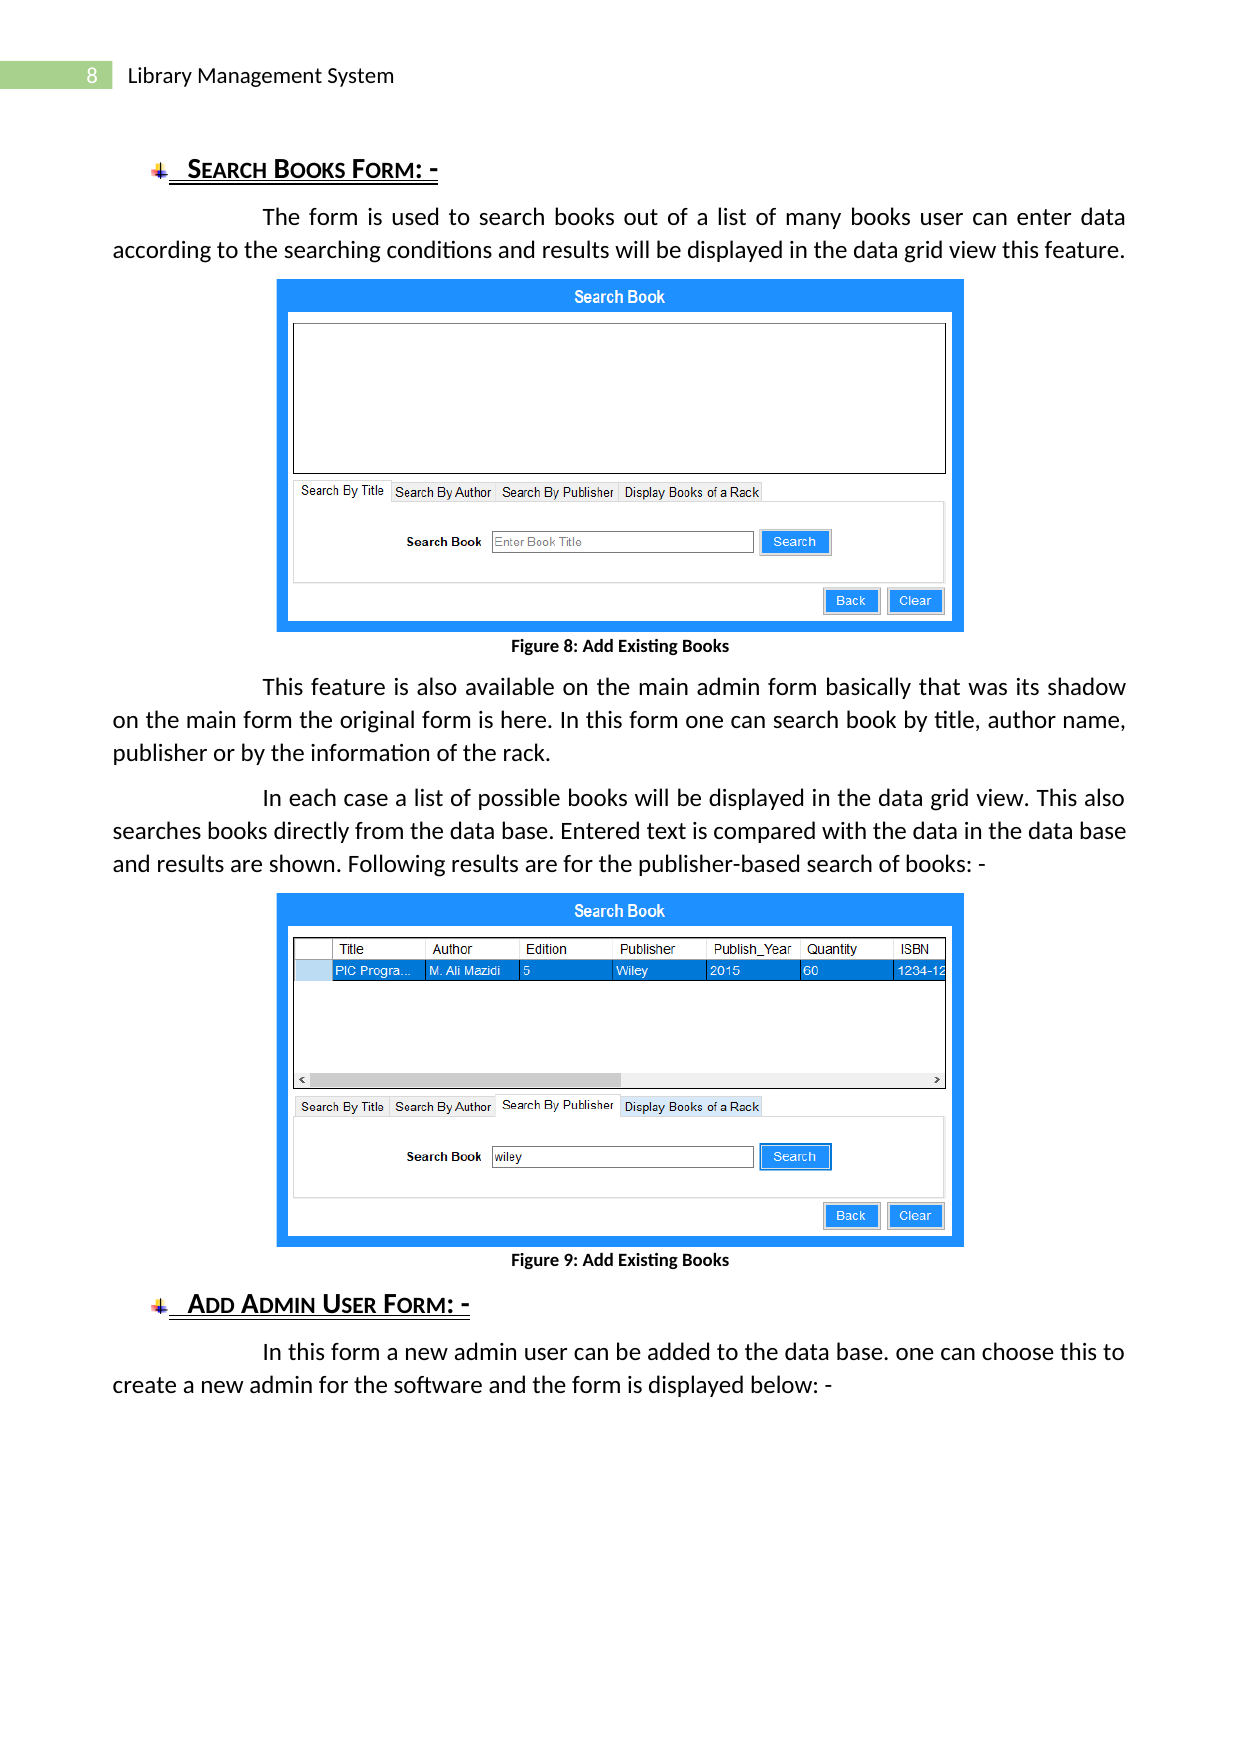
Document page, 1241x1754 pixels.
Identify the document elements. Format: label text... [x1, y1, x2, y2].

picture [276, 893, 964, 1247]
subtitle Search Books Form: - [150, 150, 1128, 186]
text This feature is also available on the main admin form basically that was its shadow on the main form the original form is here. In this form one can search book by title, author name, publisher or by the information of the rack. [112, 671, 1128, 767]
text In this form a new admin user can be added to the data base. one can choose this to create a new admin for the software and the form is displayed below: - [112, 1336, 1128, 1400]
picture [151, 1297, 168, 1314]
text The form is used to search books out of a list of many books user can enter data according to the searching conditions and results will be displayed in the data grid view this feature. [112, 201, 1128, 264]
subtitle Add Admin User Form: - [150, 1286, 1128, 1321]
text Figure 8: Add Existing Books [112, 634, 1128, 657]
text Figure 9: Add Existing Books [112, 1248, 1128, 1271]
picture [151, 161, 168, 179]
text In each case a list of possible books will be displayed in the data grid view. This also searches books directly from the data base. Entered text is compared with the data in the data base and results are shown. Following results are for the publisher-based search of books: - [112, 782, 1128, 879]
picture [276, 279, 964, 632]
